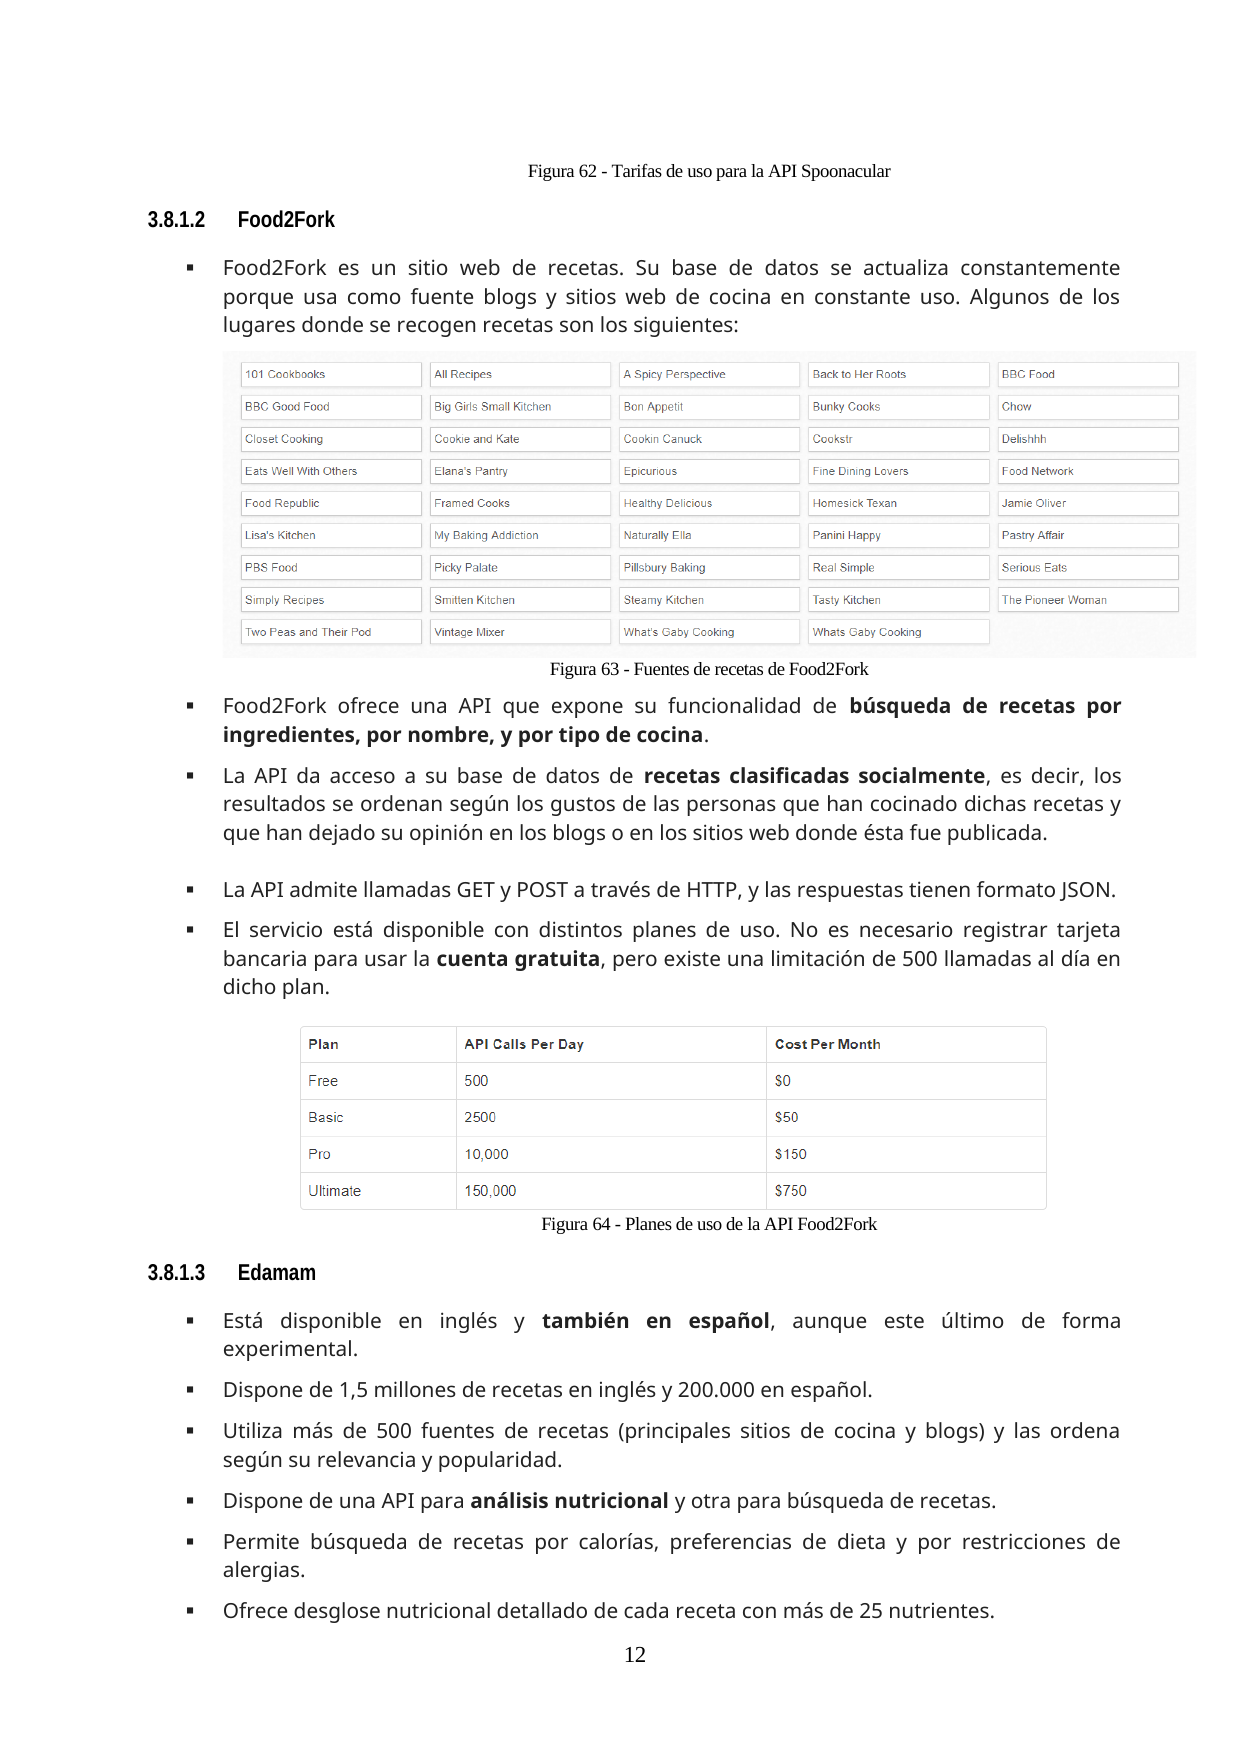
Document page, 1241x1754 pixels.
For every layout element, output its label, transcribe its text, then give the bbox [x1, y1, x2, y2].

list Food2Fork ofrece una API que expone su funcionalidad de búsqueda de recetas por ingredientes, por nombre, y por tipo de cocina. [185, 692, 1122, 748]
list Está disponible en inglés y también en español, aunque este último de forma experimental. [185, 1306, 1122, 1363]
list Ofrece desglose nutricional detallado de cada receta con más de 25 nutrientes. [185, 1596, 1122, 1624]
list La API admite llamadas GET y POST a través de HTTP, y las respuestas tienen formato JSON. [185, 875, 1122, 903]
list Utiliza más de 500 fuentes de recetas (principales sitios de cocina y blogs) y las ordena según su relevancia y popularidad. [185, 1416, 1122, 1473]
picture [295, 1013, 1050, 1213]
list La API da acceso a su base de datos de recetas clasificadas socialmente, es decir, los resultados se ordenan según los gustos de las personas que han cocinado dichas recetas y que han dejado su opinión en los blogs o en los sitios web donde ésta fue publicada. [185, 761, 1122, 846]
picture [222, 351, 1197, 658]
list Dispone de una API para análisis nutricional y otra para búsqueda de recetas. [185, 1486, 1122, 1514]
subtitle Edamam [148, 1259, 1122, 1285]
list El servicio está disponible con distintos planes de uso. No es necesario registrar tarjeta bancaria para usar la cuenta gratuita, pero existe una limitación de 500 llamadas al día en dicho plan. [185, 916, 1122, 1001]
list Dispone de 1,5 millones de recetas en inglés y 200.000 en español. [185, 1376, 1122, 1404]
subtitle Food2Fork [148, 206, 1122, 233]
list Permite búsqueda de recetas por calorías, preferencias de dieta y por restricciones de alergias. [185, 1527, 1122, 1584]
list Food2Fork es un sitio web de recetas. Su base de datos se actualiza constantemente porque usa como fuente blogs y sitios web de cocina en constante uso. Algunos de los lugares donde se recogen recetas son los siguientes: [185, 253, 1122, 339]
